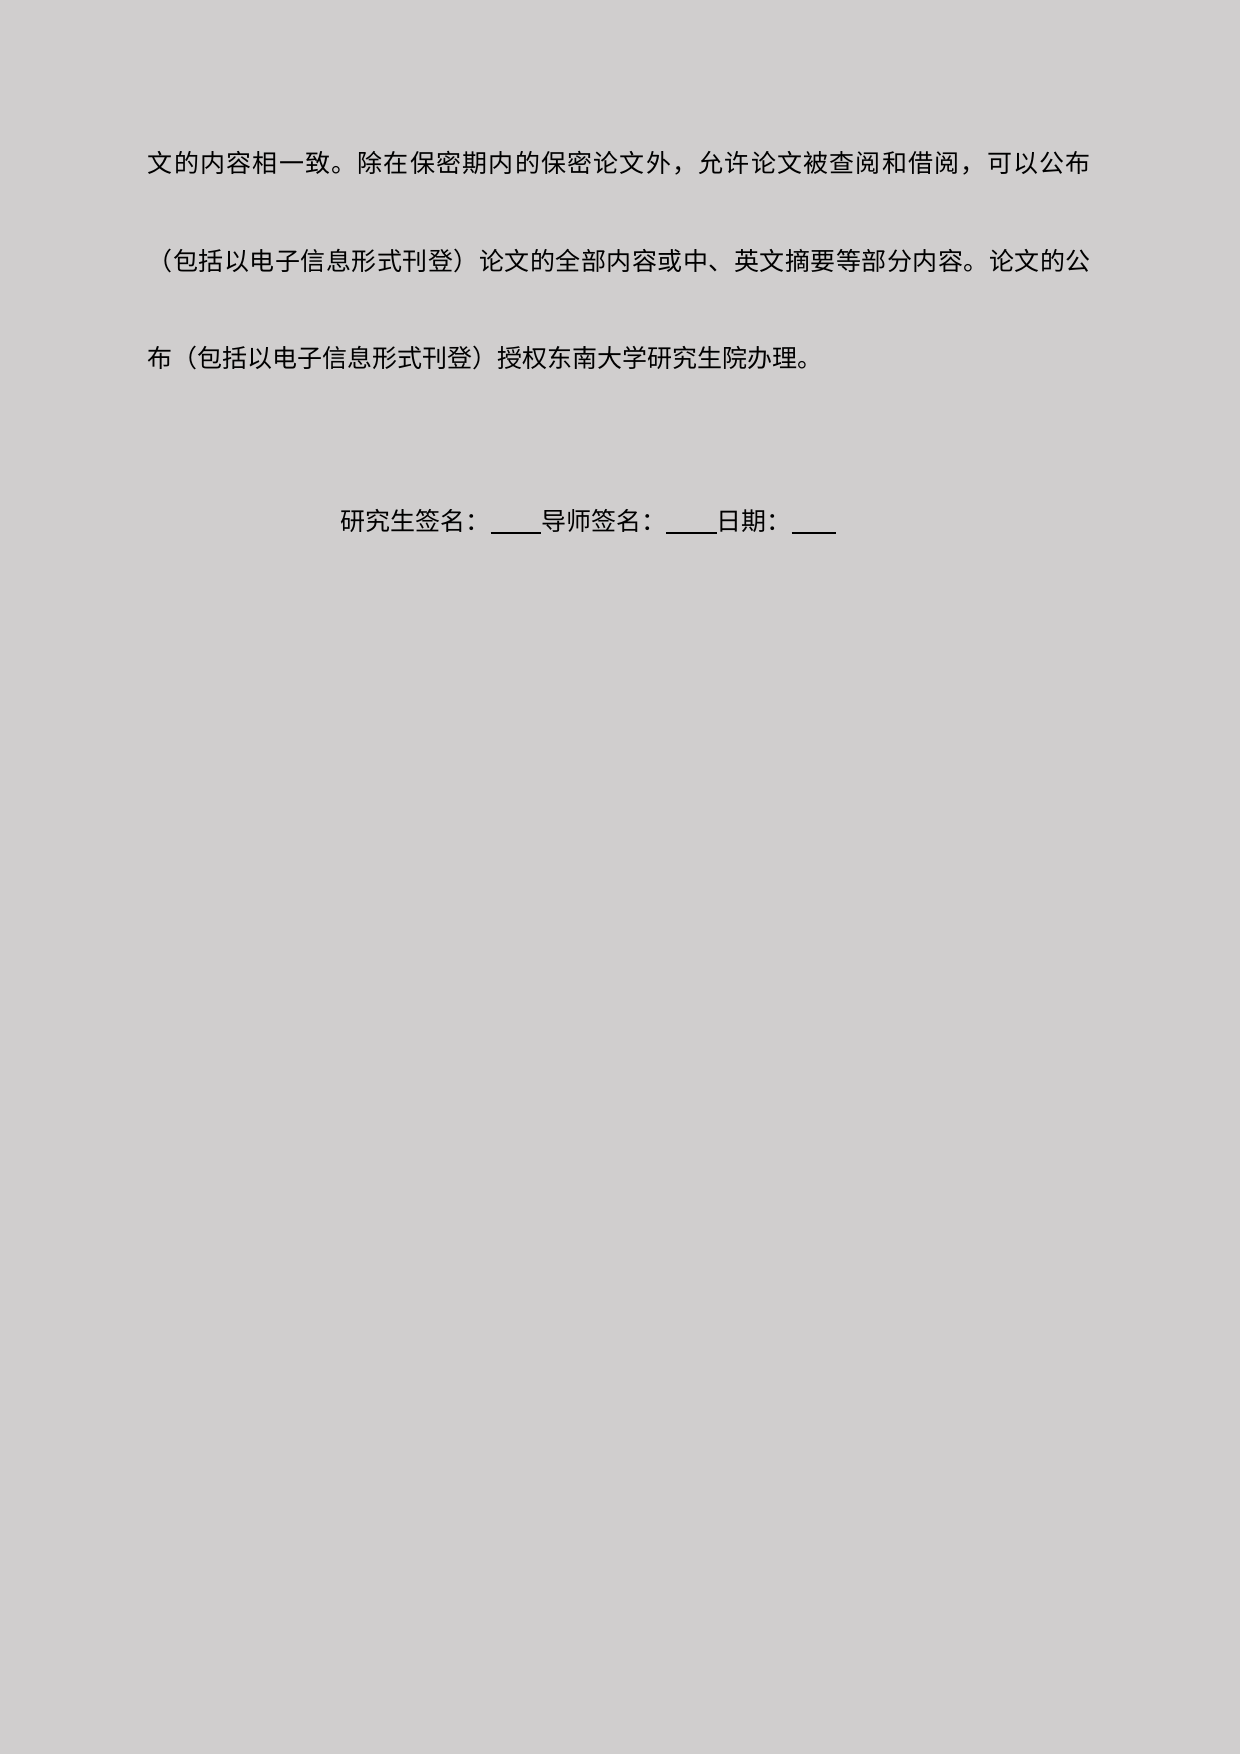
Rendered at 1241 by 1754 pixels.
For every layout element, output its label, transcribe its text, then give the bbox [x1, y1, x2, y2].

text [148, 129, 1092, 389]
text 研究生签名： 导师签名： 日期： [148, 487, 1092, 552]
